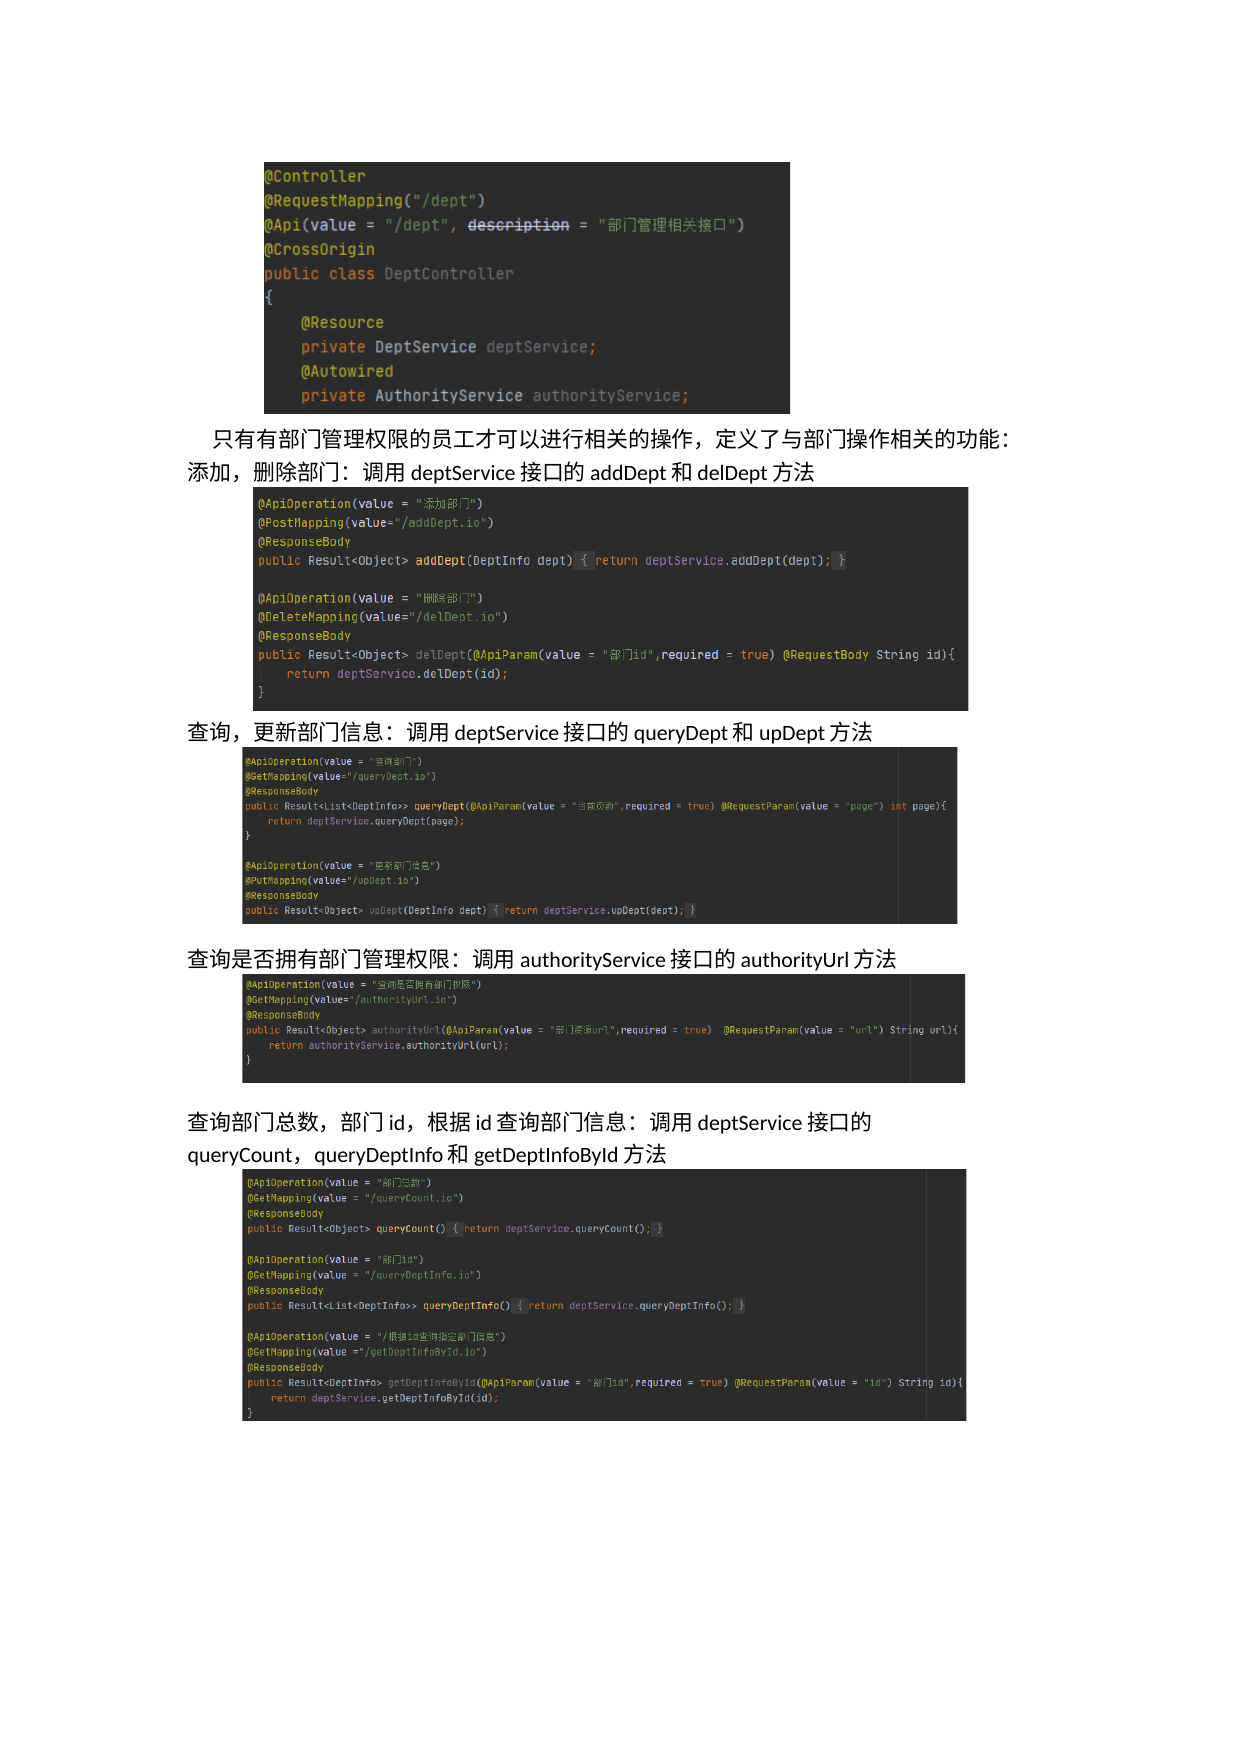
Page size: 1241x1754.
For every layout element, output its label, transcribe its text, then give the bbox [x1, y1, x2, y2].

picture [264, 162, 791, 414]
text 查询部门总数，部门id，根据id查询部门信息：调用deptService接口的queryCount，queryDeptInfo和getDeptInfoById方法 [187, 1104, 1053, 1169]
text 只有有部门管理权限的员工才可以进行相关的操作，定义了与部门操作相关的功能： [187, 422, 1053, 454]
picture [253, 487, 969, 711]
picture [242, 1169, 967, 1421]
text 添加，删除部门：调用deptService接口的addDept和delDept方法 [187, 454, 1053, 487]
text 查询，更新部门信息：调用deptService接口的queryDept和upDept方法 [187, 714, 1053, 747]
text 查询是否拥有部门管理权限：调用authorityService接口的authorityUrl方法 [187, 942, 1053, 974]
picture [242, 747, 958, 924]
picture [242, 974, 966, 1083]
